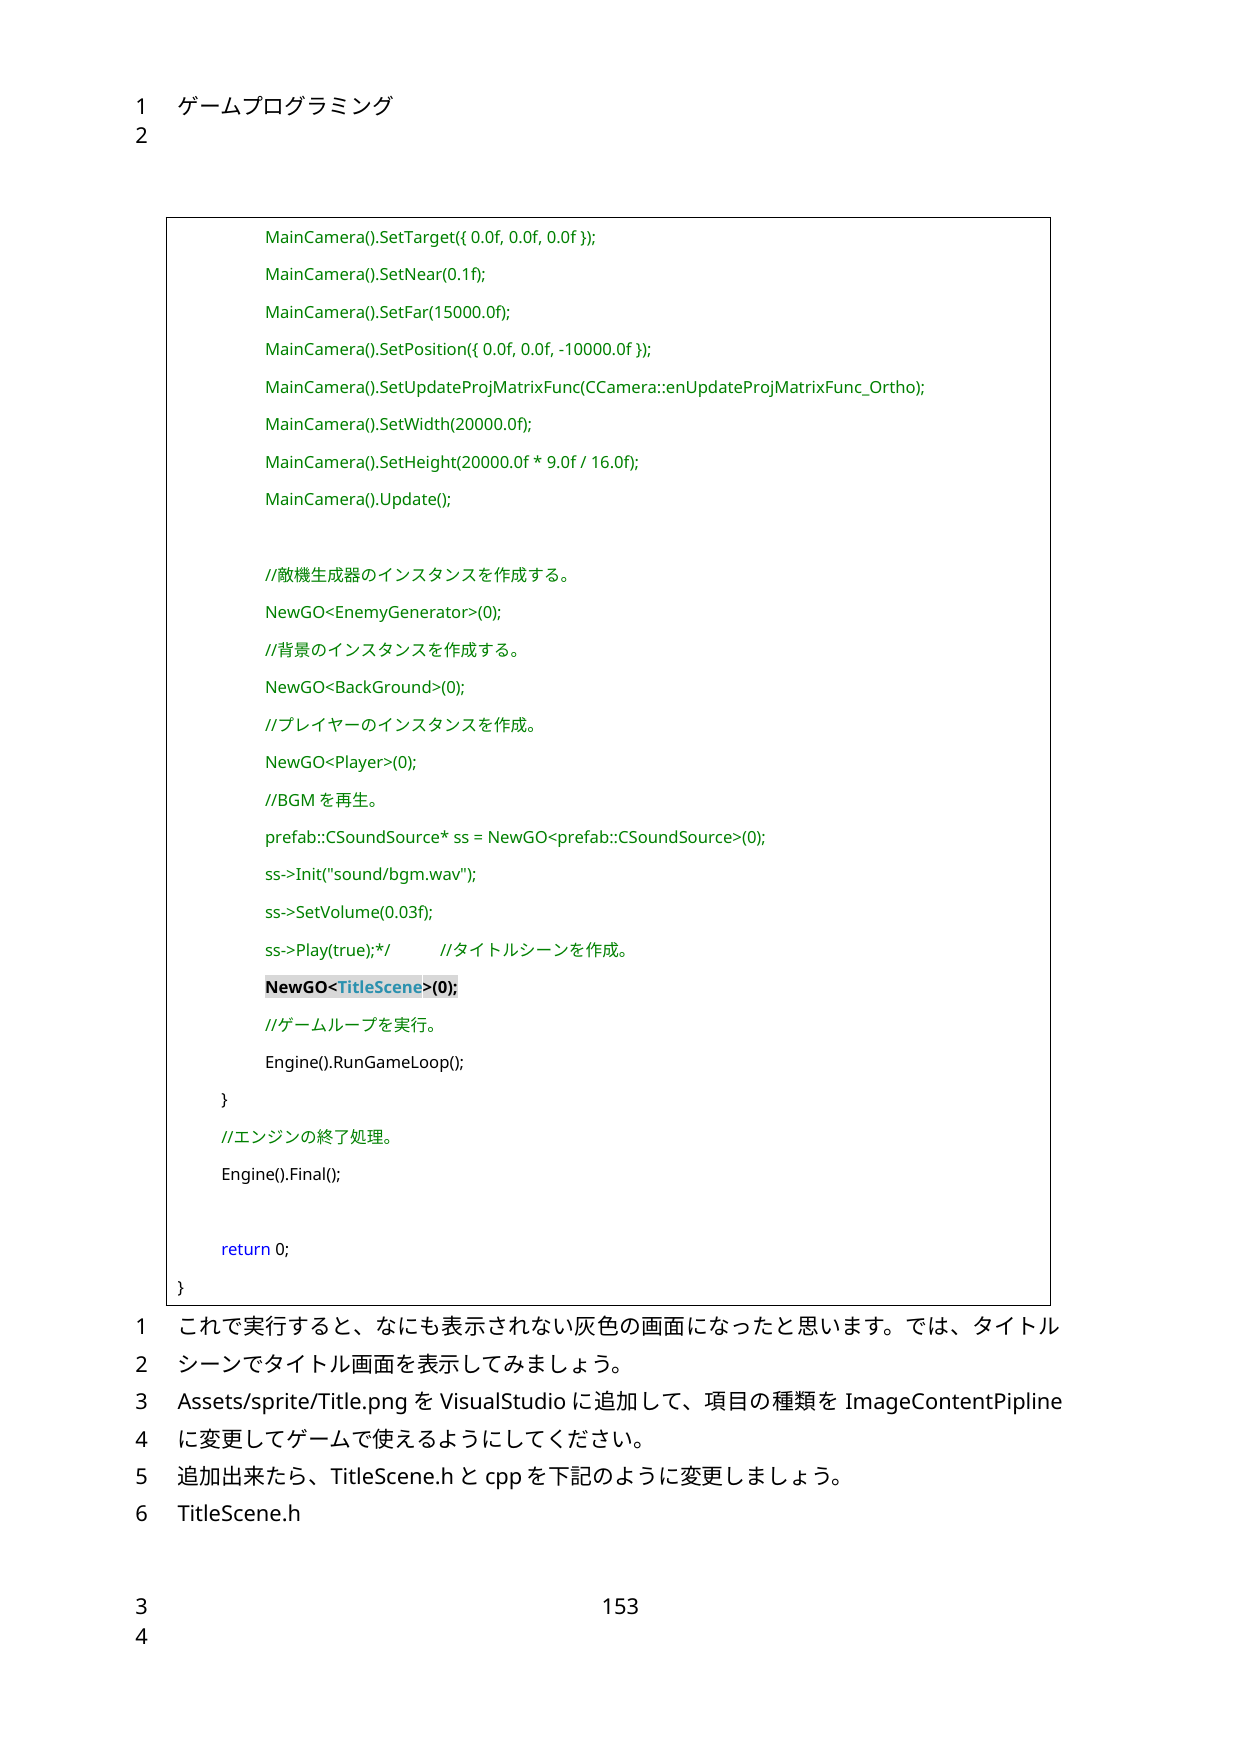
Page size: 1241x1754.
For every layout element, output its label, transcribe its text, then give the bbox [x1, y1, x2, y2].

text これで実行すると、なにも表示されない灰色の画面になったと思います。では、タイトルシーンでタイトル画面を表示してみましょう。 [177, 1306, 1063, 1381]
text TitleScene.h [177, 1494, 1063, 1531]
text Assets/sprite/Title.pngをVisualStudioに追加して、項目の種類をImageContentPiplineに変更してゲームで使えるようにしてください。 [177, 1381, 1063, 1456]
text 追加出来たら、TitleScene.hとcppを下記のように変更しましょう。 [177, 1456, 1063, 1494]
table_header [167, 218, 1050, 1305]
